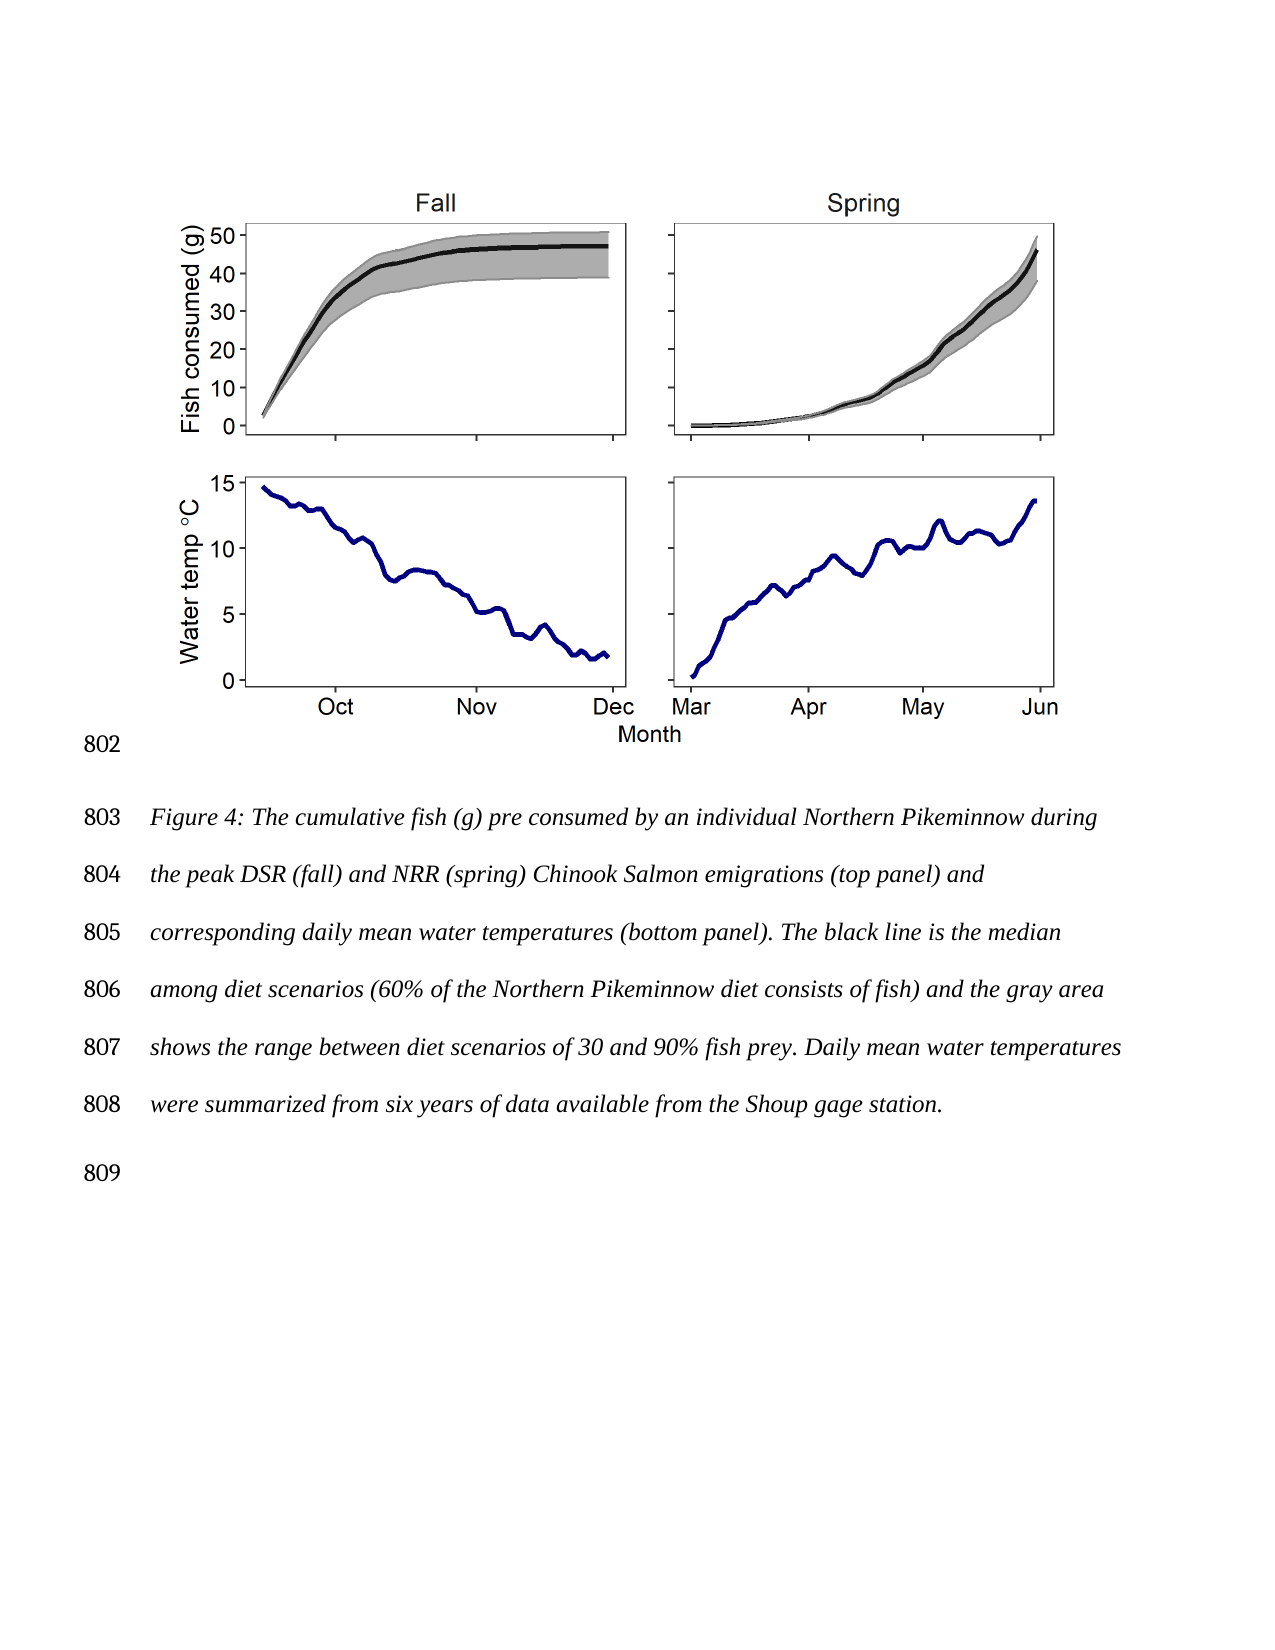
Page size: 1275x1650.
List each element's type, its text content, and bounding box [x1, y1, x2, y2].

picture [168, 150, 1072, 752]
text Figure 4: The cumulative fish (g) pre consumed by an individual Northern Pikeminnow during the peak DSR (fall) and NRR (spring) Chinook Salmon emigrations (top panel) and corresponding daily mean water temperatures (bottom panel). The black line is the median among diet scenarios (60% of the Northern Pikeminnow diet consists of fish) and the gray area shows the range between diet scenarios of 30 and 90% fish prey. Daily mean water temperatures were summarized from six years of data available from the Shoup gage station. [150, 802, 1125, 1118]
